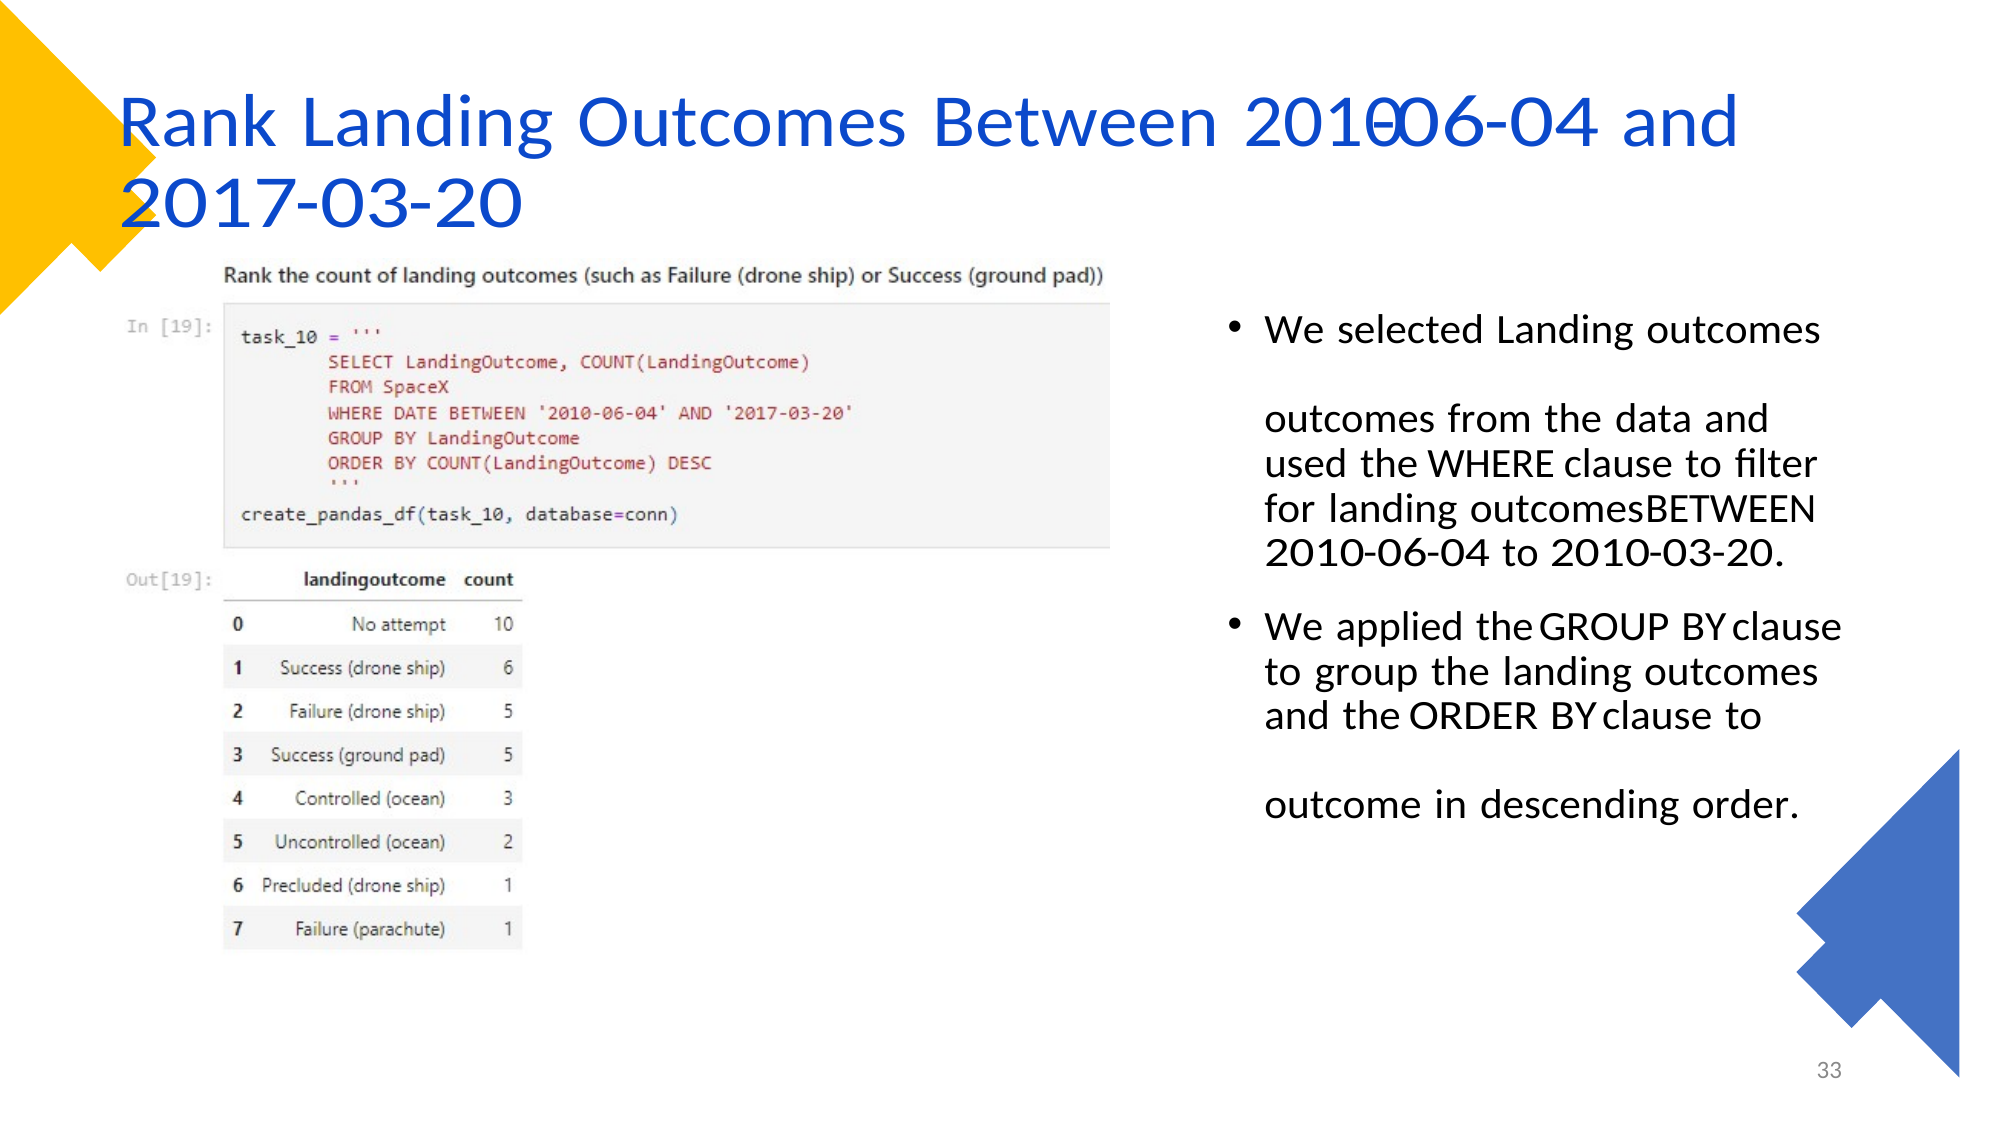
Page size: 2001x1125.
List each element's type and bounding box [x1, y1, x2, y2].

picture [124, 258, 1110, 959]
